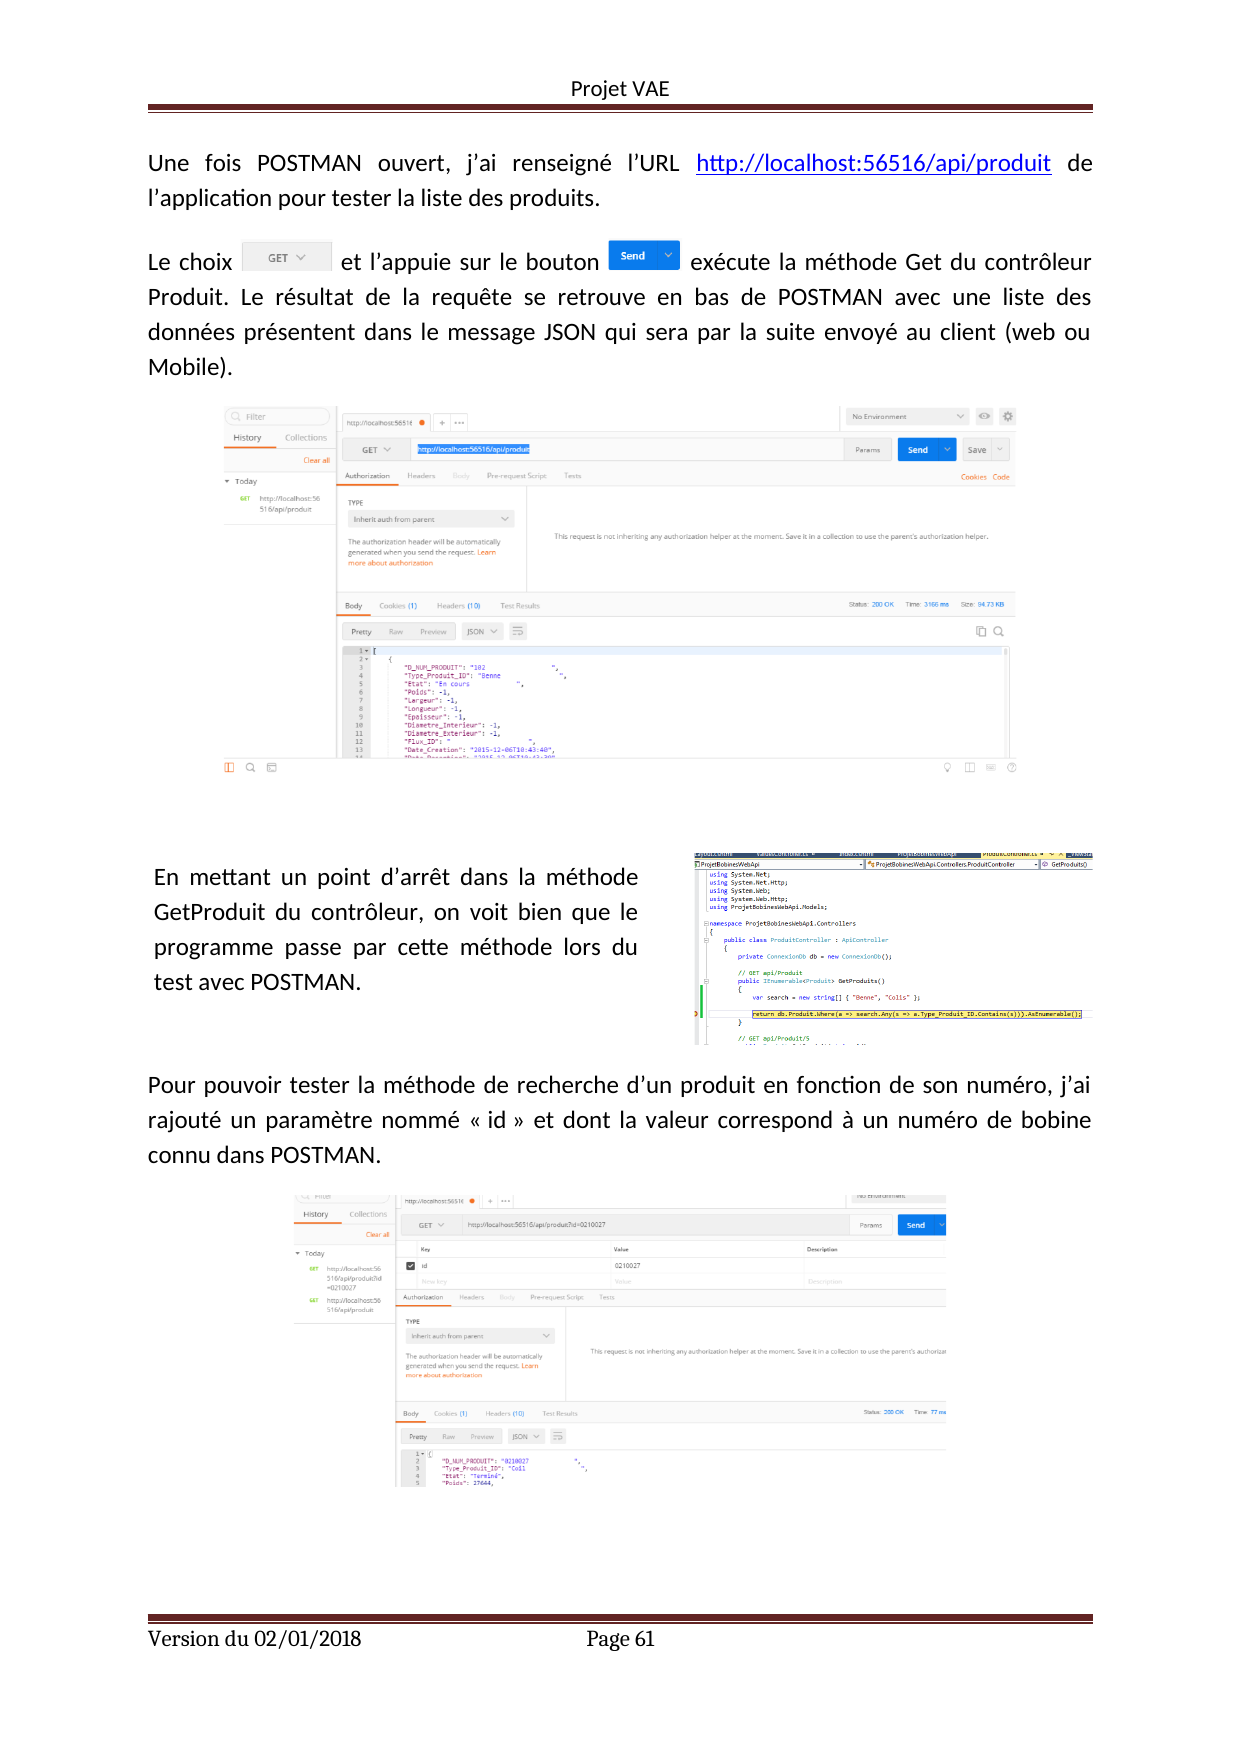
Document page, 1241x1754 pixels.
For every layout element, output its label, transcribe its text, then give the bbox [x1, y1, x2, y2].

picture [223, 406, 1017, 773]
text Pour pouvoir tester la méthode de recherche d’un produit en fonction de son numéro, j’ai rajouté un paramètre nommé « id » et dont la valeur correspond à un numéro de bobine connu dans POSTMAN. [148, 1069, 1093, 1170]
picture [694, 853, 1093, 1045]
text Le choix et l’appuie sur le bouton exécute la méthode Get du contrôleur Produit. Le résultat de la requête se retrouve en bas de POSTMAN avec une liste des données présentent dans le message JSON qui sera par la suite envoyé au client (web ou Mobile). [148, 238, 1093, 381]
picture [608, 238, 683, 271]
text Une fois POSTMAN ouvert, j’ai renseigné l’URL http://localhost:56516/api/produit de l’application pour tester la liste des produits. [148, 148, 1093, 213]
picture [293, 1195, 947, 1487]
picture [240, 239, 333, 271]
